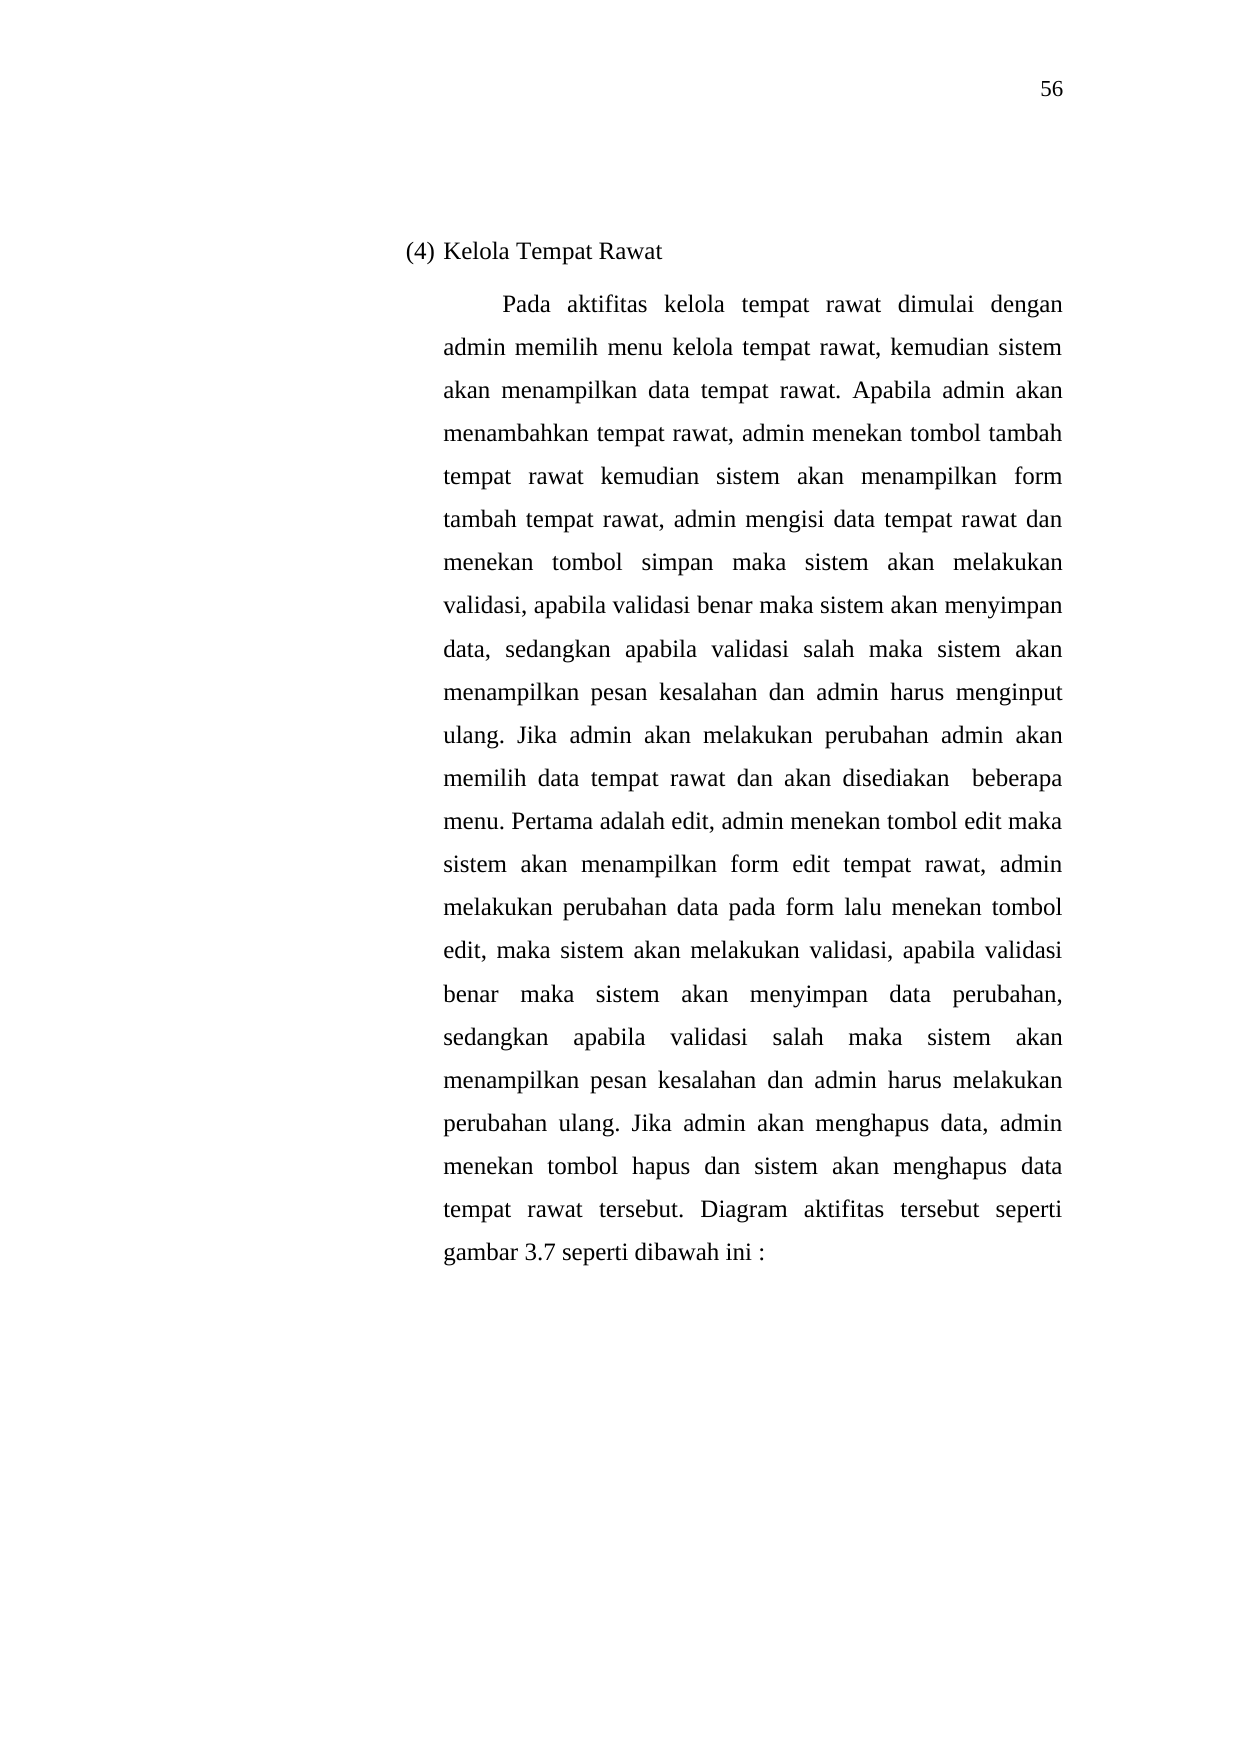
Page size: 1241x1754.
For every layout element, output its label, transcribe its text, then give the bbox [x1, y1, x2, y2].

text Pada aktifitas kelola tempat rawat dimulai dengan admin memilih menu kelola tempat rawat, kemudian sistem akan menampilkan data tempat rawat. Apabila admin akan menambahkan tempat rawat, admin menekan tombol tambah tempat rawat kemudian sistem akan menampilkan form tambah tempat rawat, admin mengisi data tempat rawat dan menekan tombol simpan maka sistem akan melakukan validasi, apabila validasi benar maka sistem akan menyimpan data, sedangkan apabila validasi salah maka sistem akan menampilkan pesan kesalahan dan admin harus menginput ulang. Jika admin akan melakukan perubahan admin akan memilih data tempat rawat dan akan disediakan beberapa menu. Pertama adalah edit, admin menekan tombol edit maka sistem akan menampilkan form edit tempat rawat, admin melakukan perubahan data pada form lalu menekan tombol edit, maka sistem akan melakukan validasi, apabila validasi benar maka sistem akan menyimpan data perubahan, sedangkan apabila validasi salah maka sistem akan menampilkan pesan kesalahan dan admin harus melakukan perubahan ulang. Jika admin akan menghapus data, admin menekan tombol hapus dan sistem akan menghapus data tempat rawat tersebut. Diagram aktifitas tersebut seperti gambar 3.7 seperti dibawah ini : [443, 289, 1063, 1266]
list Kelola Tempat Rawat [406, 236, 1063, 265]
